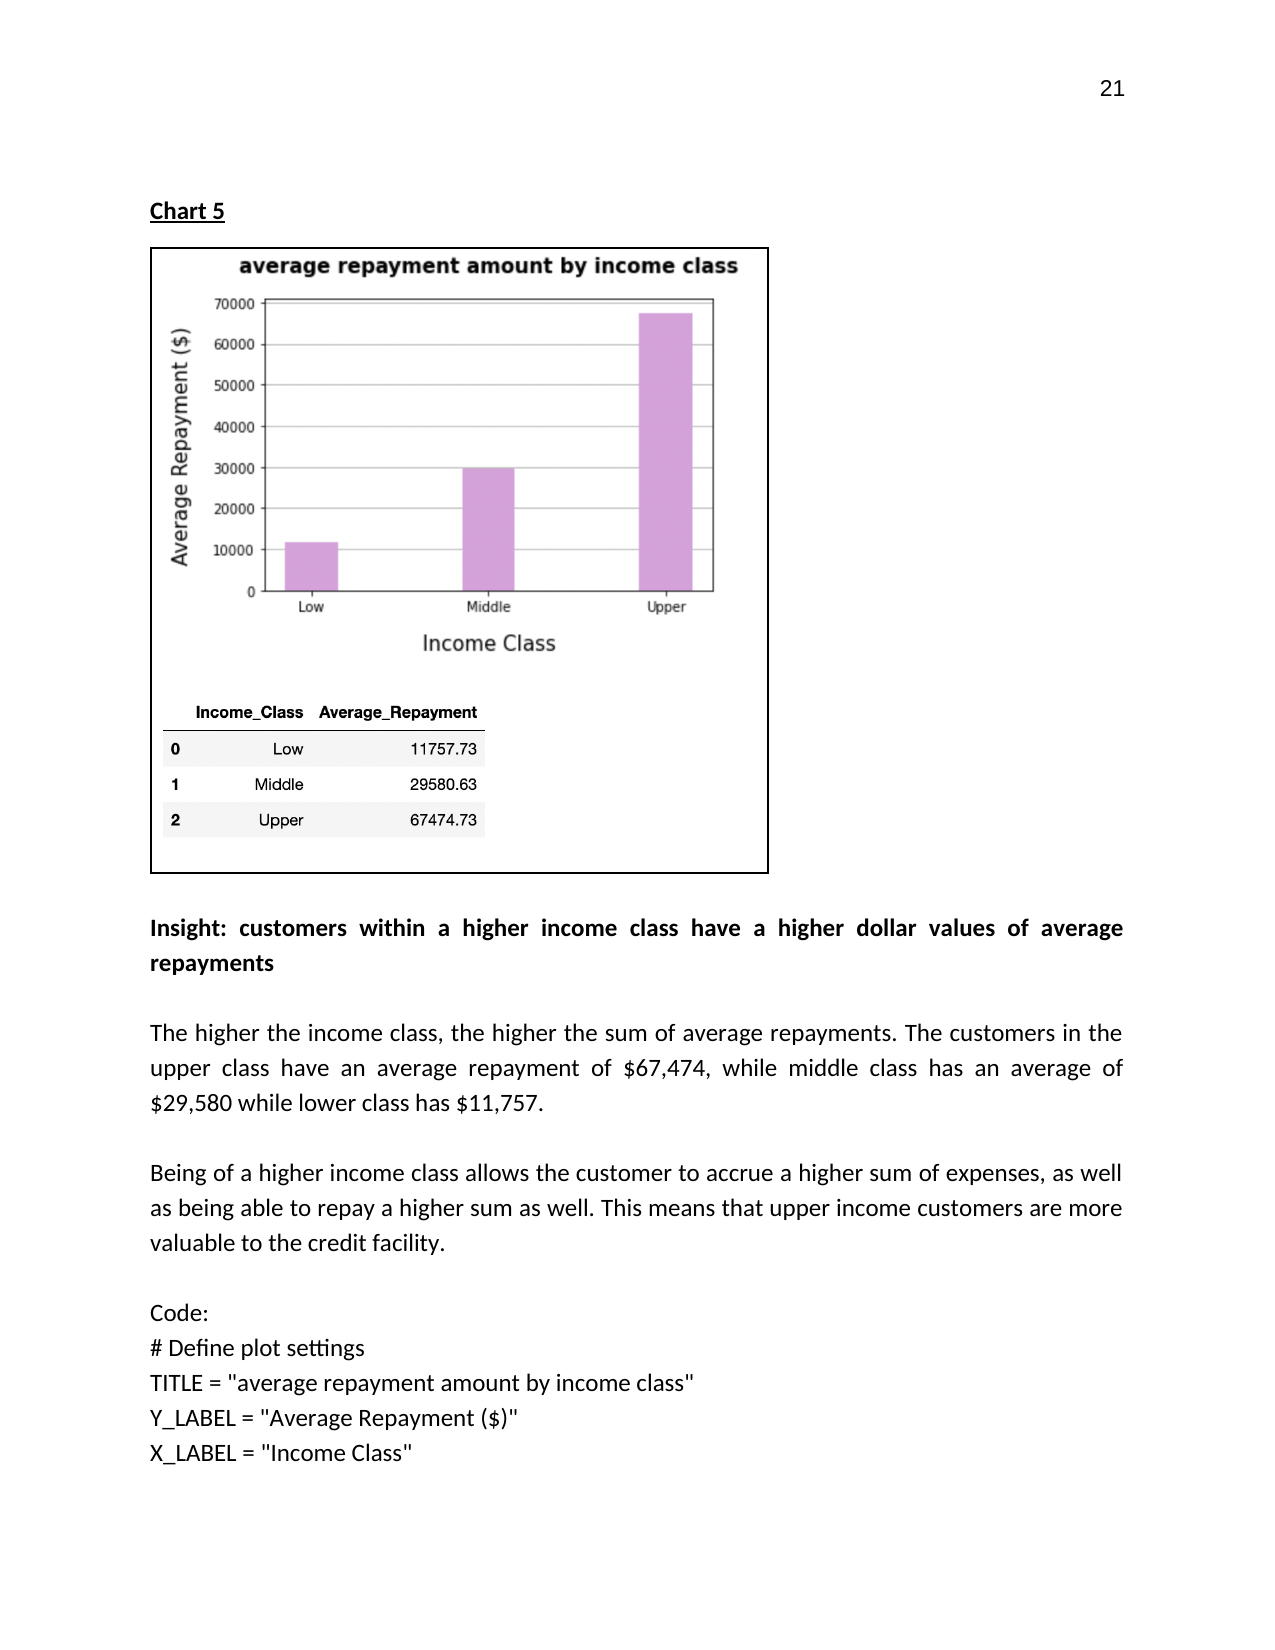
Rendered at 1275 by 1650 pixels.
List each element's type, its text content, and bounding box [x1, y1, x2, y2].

text X_LABEL = "Income Class" [150, 1438, 1125, 1468]
text TITLE = "average repayment amount by income class" [150, 1368, 1125, 1398]
text Being of a higher income class allows the customer to accrue a higher sum of expenses, as well as being able to repay a higher sum as well. This means that upper income customers are more valuable to the credit facility. [150, 1158, 1125, 1258]
text Insight: customers within a higher income class have a higher dollar values of average repayments [150, 913, 1125, 978]
subtitle Chart 5 [150, 195, 1125, 226]
text # Define plot settings [150, 1333, 1125, 1363]
picture [152, 249, 767, 872]
text The higher the income class, the higher the sum of average repayments. The customers in the upper class have an average repayment of $67,474, while middle class has an average of $29,580 while lower class has $11,757. [150, 1018, 1125, 1118]
text Y_LABEL = "Average Repayment ($)" [150, 1403, 1125, 1433]
text Code: [150, 1298, 1125, 1328]
